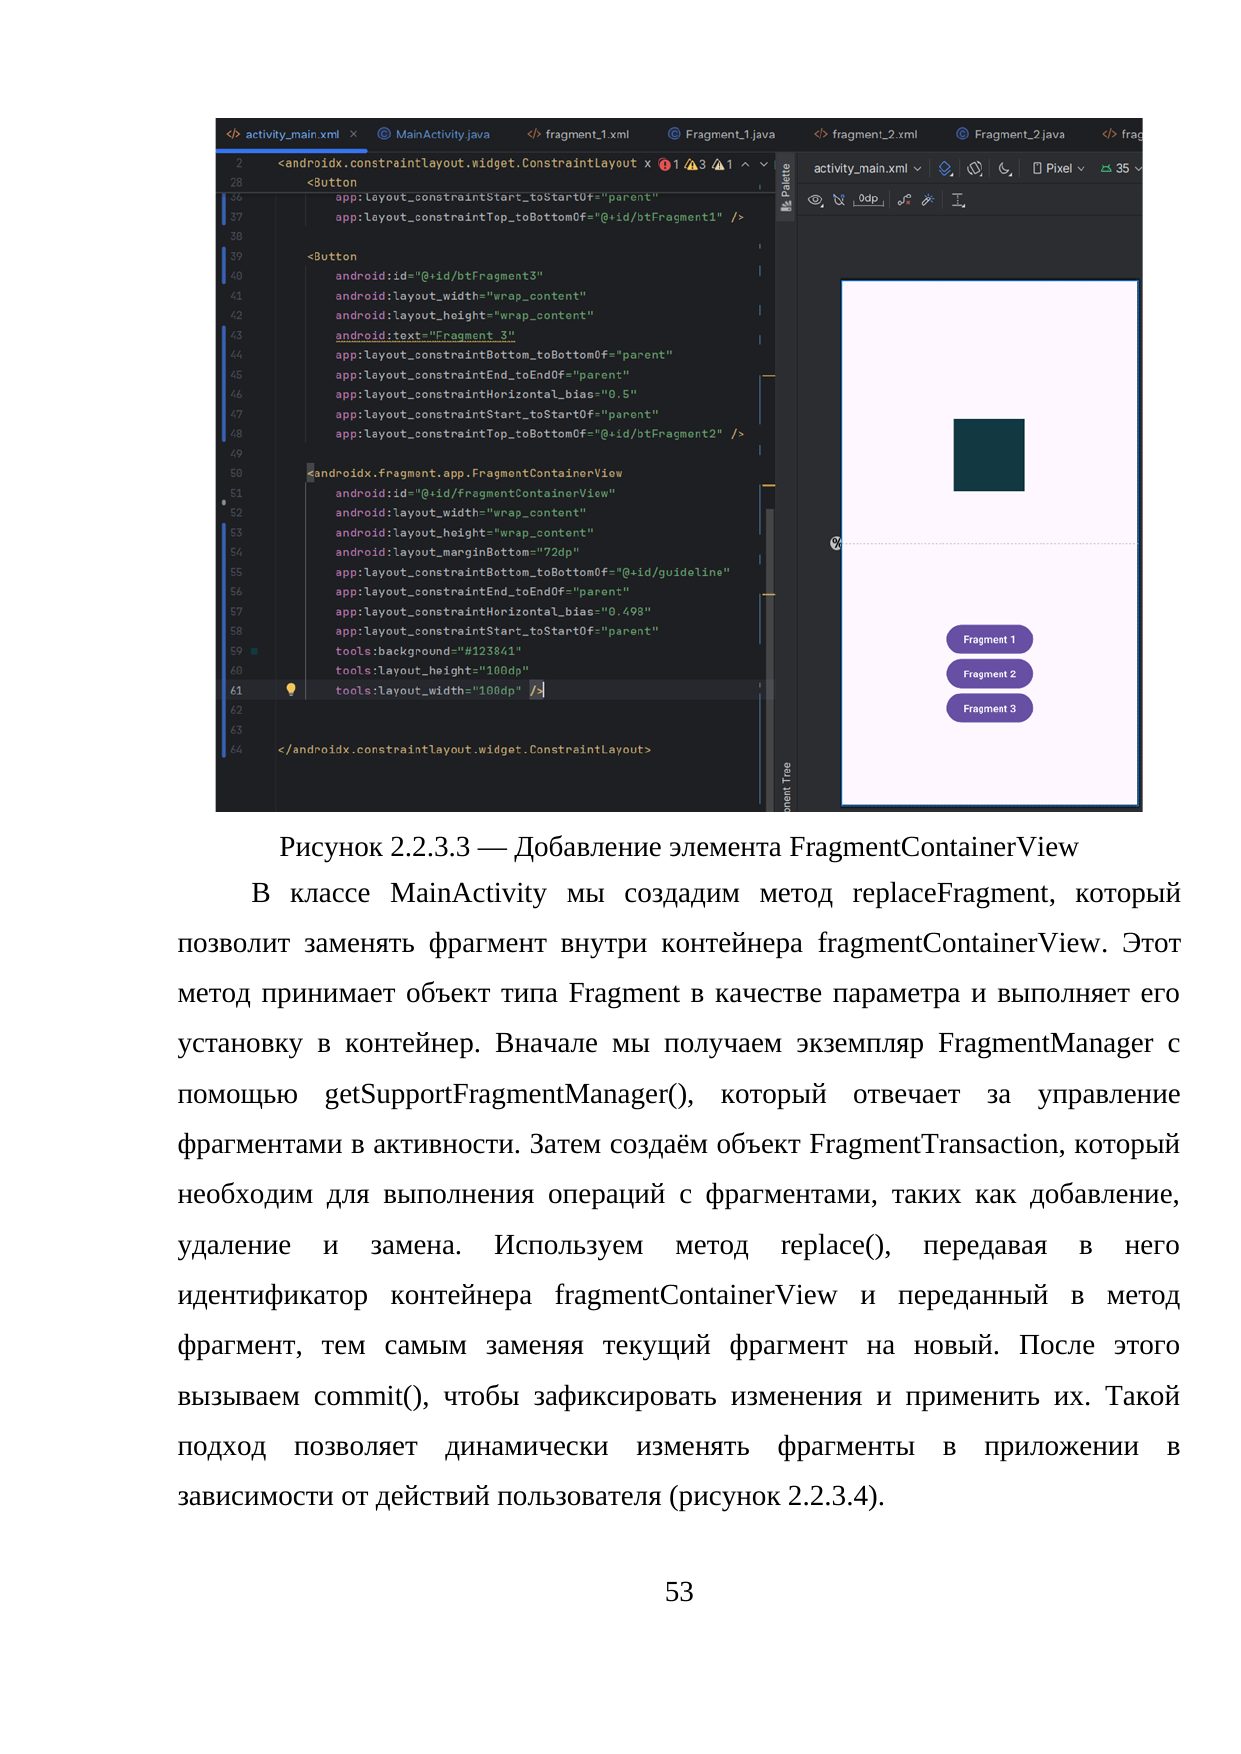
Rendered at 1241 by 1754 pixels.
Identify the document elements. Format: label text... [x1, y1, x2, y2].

text Рисунок 2.2.3.3 — Добавление элемента FragmentContainerView [177, 829, 1181, 862]
picture [215, 118, 1143, 812]
text В классе MainActivity мы создадим метод replaceFragment, который позволит заменять фрагмент внутри контейнера fragmentContainerView. Этот метод принимает объект типа Fragment в качестве параметра и выполняет его установку в контейнер. Вначале мы получаем экземпляр FragmentManager с помощью getSupportFragmentManager(), который отвечает за управление фрагментами в активности. Затем создаём объект FragmentTransaction, который необходим для выполнения операций с фрагментами, таких как добавление, удаление и замена. Используем метод replace(), передавая в него идентификатор контейнера fragmentContainerView и переданный в метод фрагмент, тем самым заменяя текущий фрагмент на новый. После этого вызываем commit(), чтобы зафиксировать изменения и применить их. Такой подход позволяет динамически изменять фрагменты в приложении в зависимости от действий пользователя (рисунок 2.2.3.4). [177, 875, 1181, 1512]
